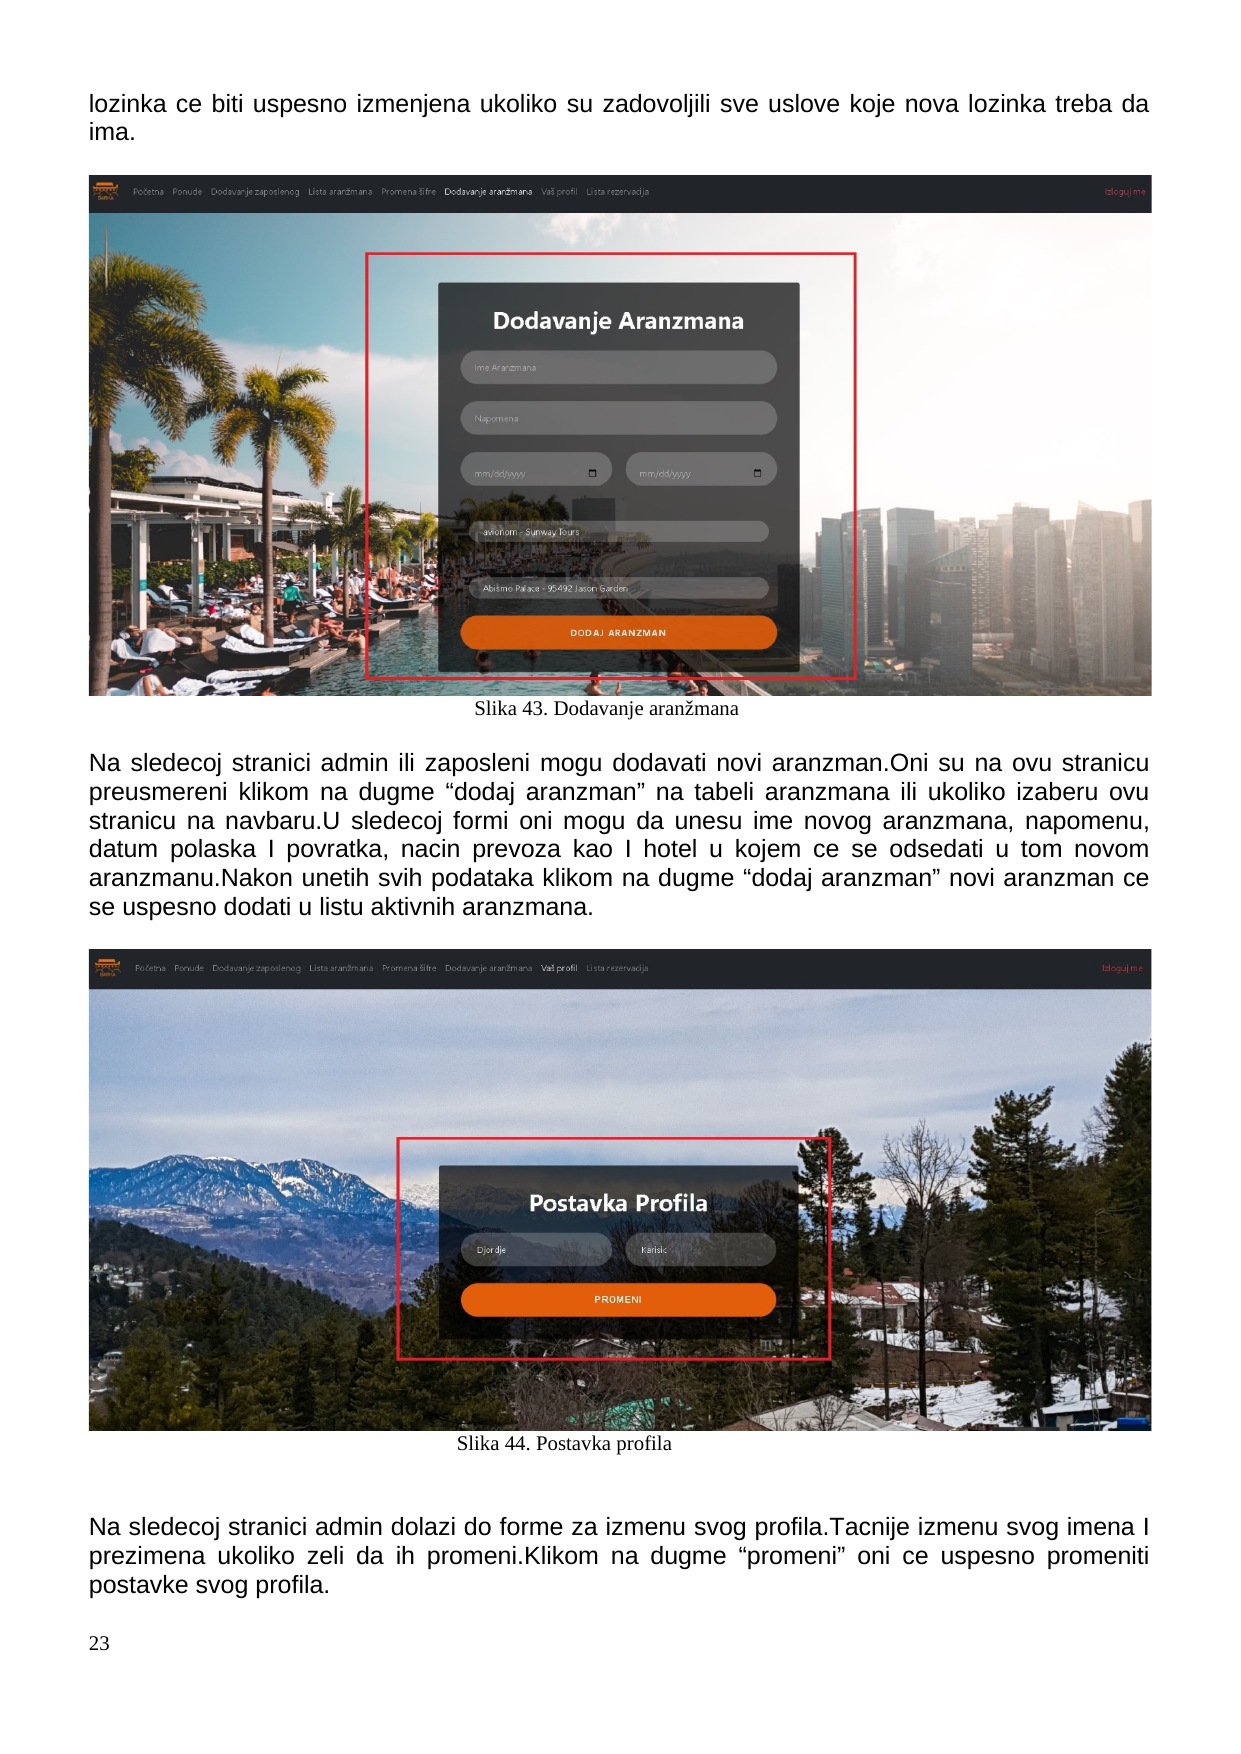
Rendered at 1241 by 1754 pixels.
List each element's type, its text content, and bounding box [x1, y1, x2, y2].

picture [88, 949, 1152, 1431]
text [89, 89, 1152, 146]
text Na sledecoj stranici admin ili zaposleni mogu dodavati novi aranzman.Oni su na ovu stranicu preusmereni klikom na dugme “dodaj aranzman” na tabeli aranzmana ili ukoliko izaberu ovu stranicu na navbaru.U sledecoj formi oni mogu da unesu ime novog aranzmana, napomenu, datum polaska I povratka, nacin prevoza kao I hotel u kojem ce se odsedati u tom novom aranzmanu.Nakon unetih svih podataka klikom na dugme “dodaj aranzman” novi aranzman ce se uspesno dodati u listu aktivnih aranzmana. [89, 748, 1152, 921]
text Slika 44. Postavka profila [89, 1431, 1152, 1455]
text Slika 43. Dodavanje aranžmana [89, 696, 1152, 719]
picture [88, 175, 1152, 696]
text Na sledecoj stranici admin dolazi do forme za izmenu svog profila.Tacnije izmenu svog imena I prezimena ukoliko zeli da ih promeni.Klikom na dugme “promeni” oni ce uspesno promeniti postavke svog profila. [89, 1512, 1152, 1598]
